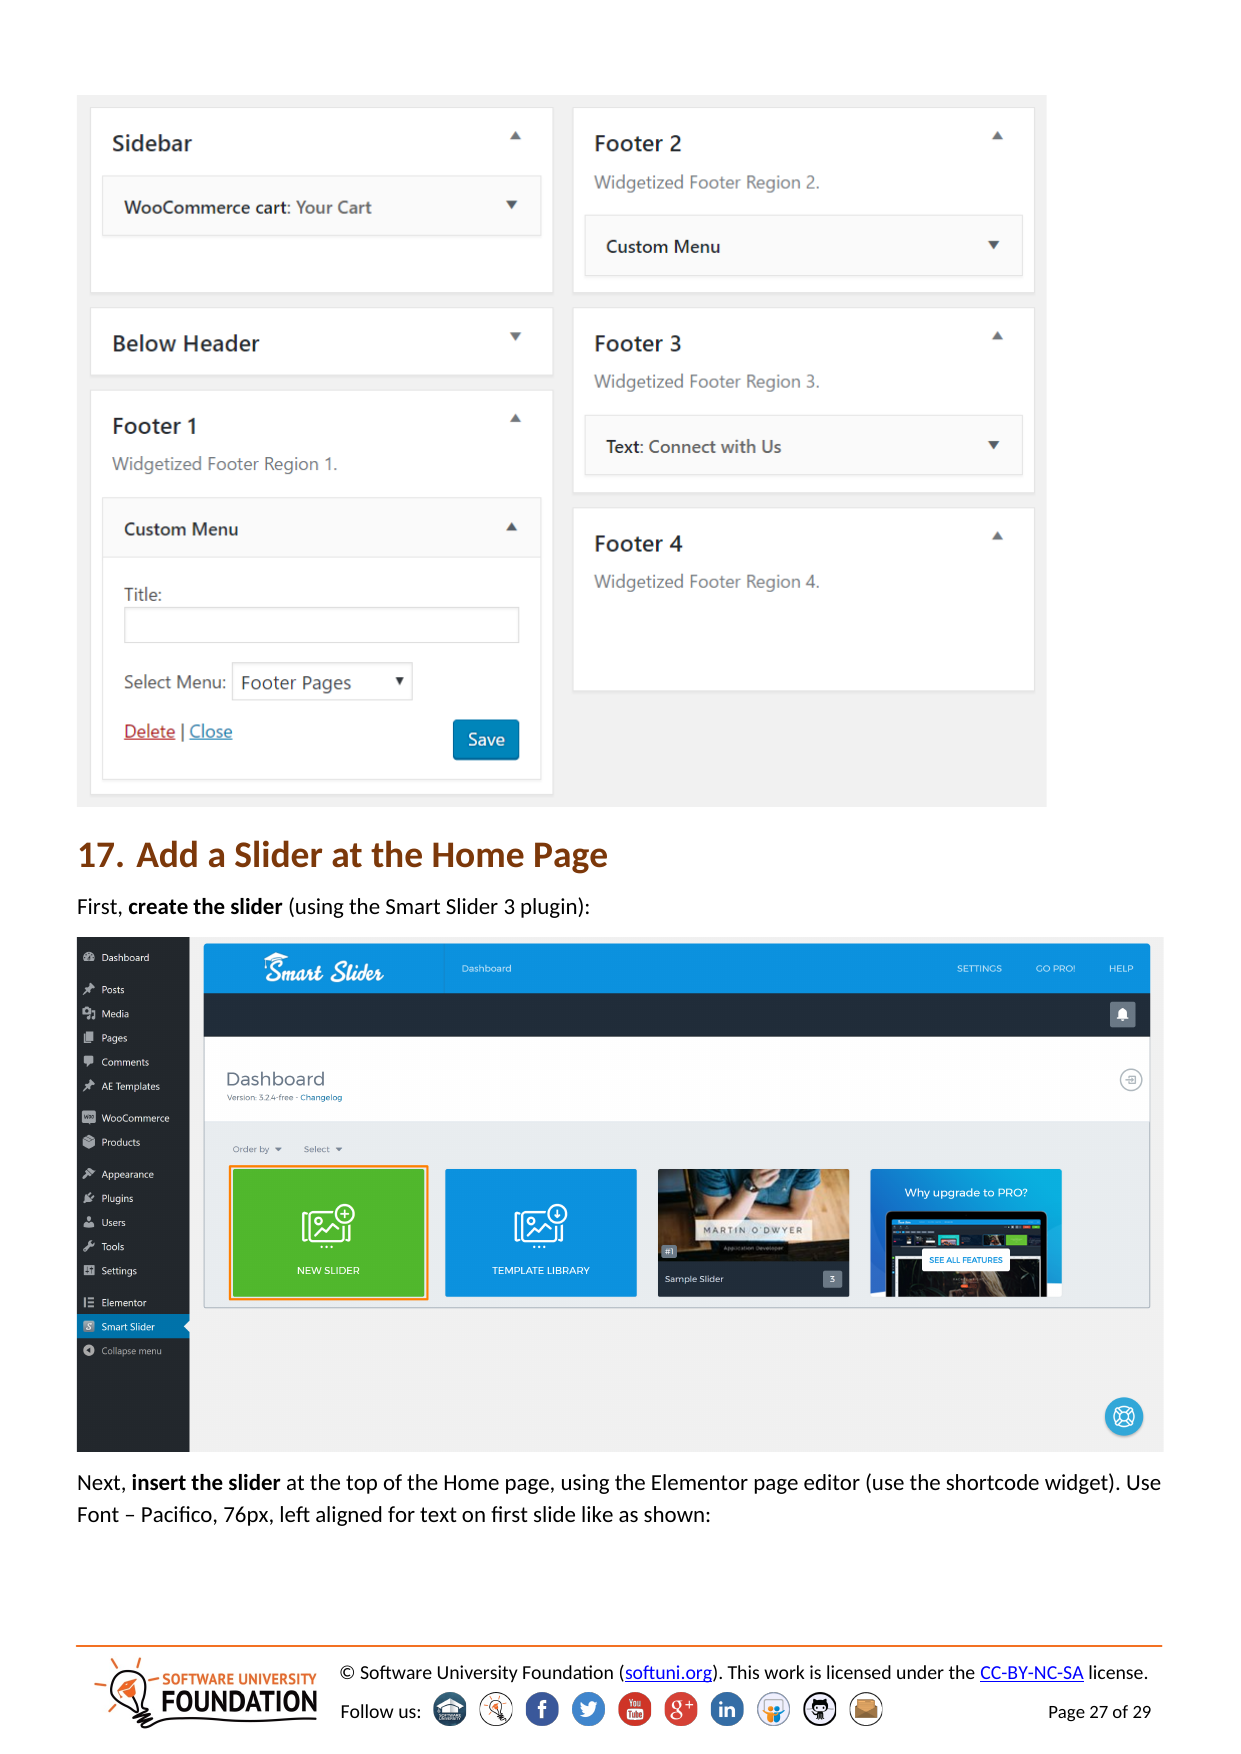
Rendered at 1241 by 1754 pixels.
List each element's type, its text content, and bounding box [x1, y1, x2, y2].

picture [710, 1692, 744, 1726]
picture [803, 1692, 837, 1726]
text First, create the slider (using the Smart Slider 3 plugin): [77, 892, 1163, 920]
text Next, insert the slider at the top of the Home page, using the Elementor page editor (use the shortcode widget). Use Font – Pacifico, 76px, left aligned for text on first slide like as shown: [77, 1468, 1163, 1528]
picture [76, 937, 1164, 1452]
picture [84, 1321, 94, 1331]
picture [479, 1692, 513, 1726]
picture [572, 1692, 605, 1726]
picture [433, 1692, 467, 1726]
picture [525, 1692, 559, 1726]
picture [664, 1692, 698, 1726]
subtitle Add a Slider at the Home Page [77, 831, 1163, 877]
picture [757, 1692, 790, 1726]
picture [93, 1656, 317, 1729]
picture [849, 1692, 883, 1726]
picture [618, 1692, 652, 1726]
picture [76, 95, 1047, 807]
